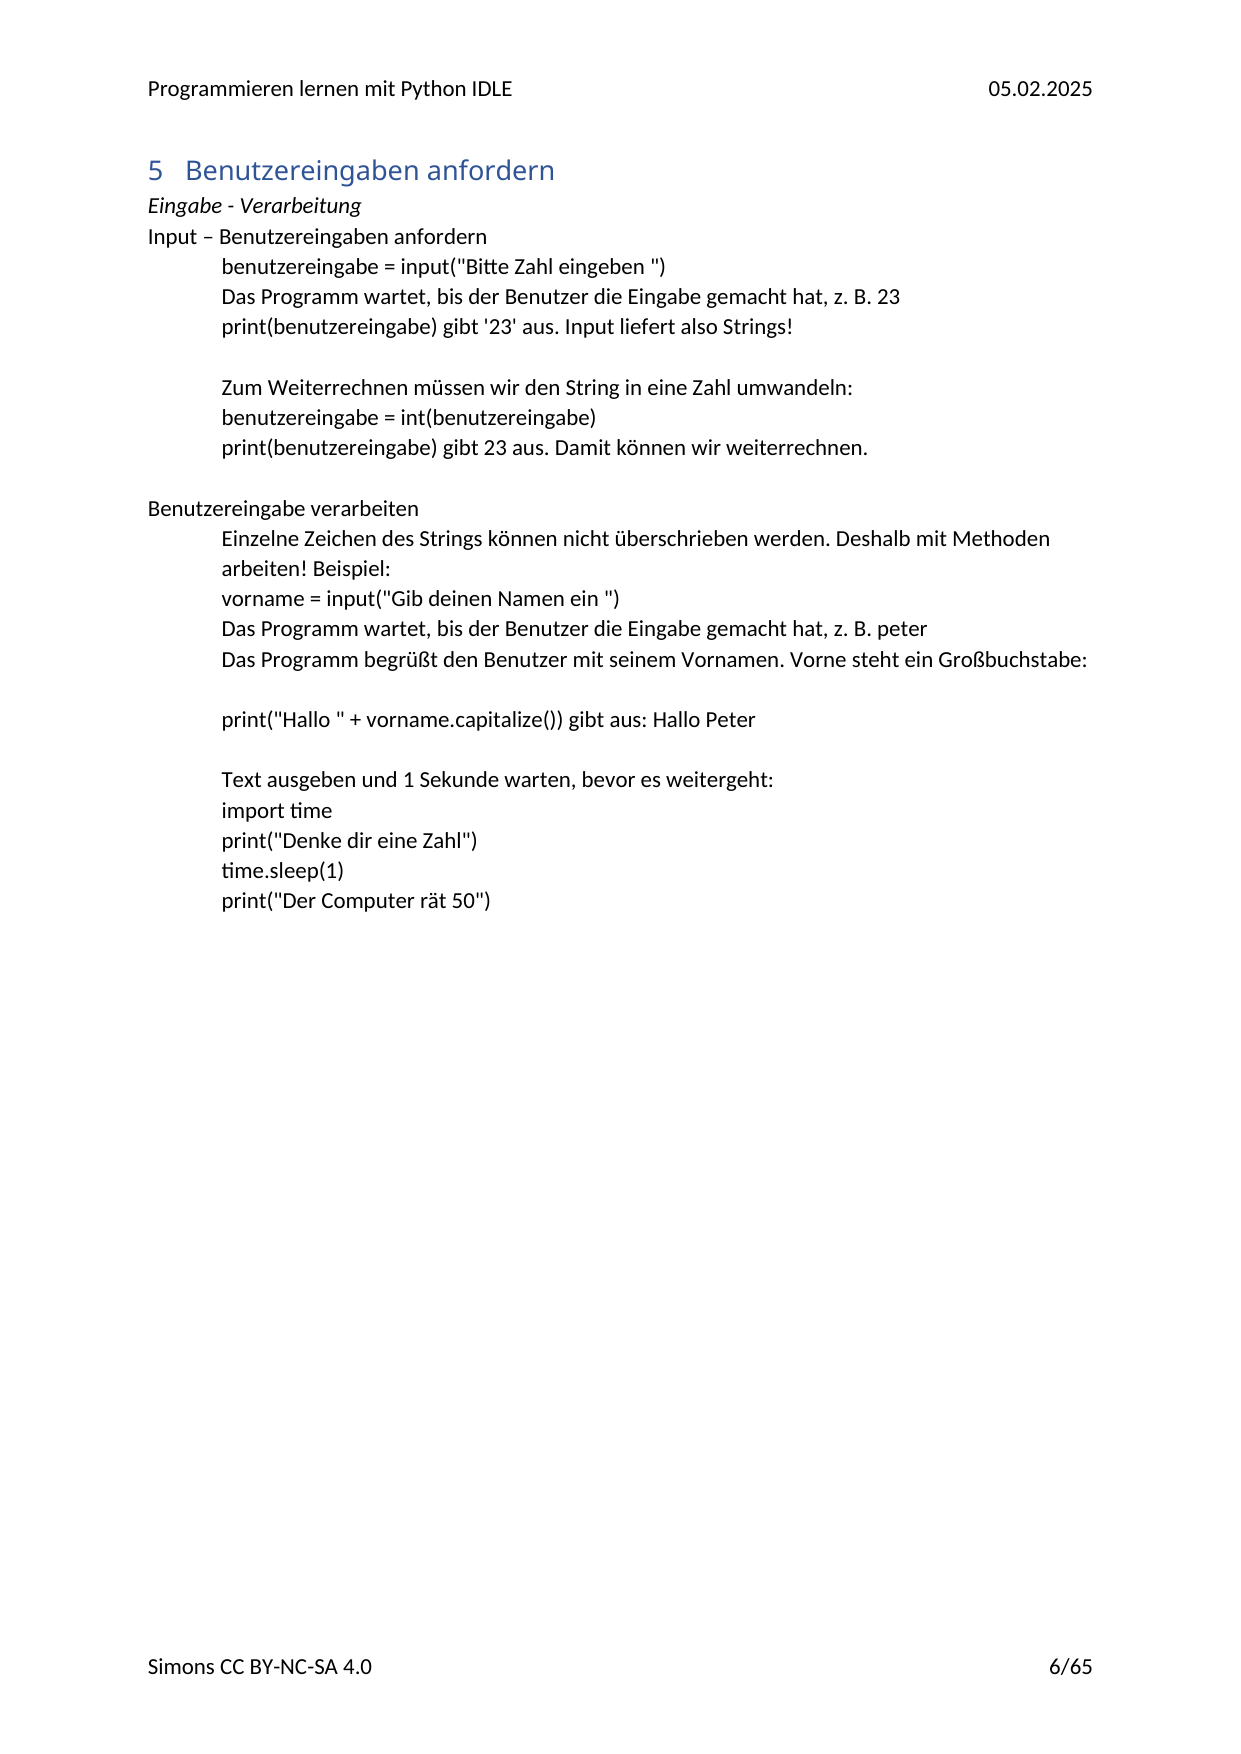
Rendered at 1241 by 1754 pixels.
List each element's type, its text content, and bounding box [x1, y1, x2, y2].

text Text ausgeben und 1 Sekunde warten, bevor es weitergeht: import time print("Denke dir eine Zahl") time.sleep(1) print("Der Computer rät 50") [221, 766, 1092, 914]
text vorname = input("Gib deinen Namen ein ") Das Programm wartet, bis der Benutzer die Eingabe gemacht hat, z. B. peter Das Programm begrüßt den Benutzer mit seinem Vornamen. Vorne steht ein Großbuchstabe: print("Hallo " + vorname.capitalize()) gibt aus: Hallo Peter [221, 584, 1092, 733]
text benutzereingabe = input("Bitte Zahl eingeben ") Das Programm wartet, bis der Benutzer die Eingabe gemacht hat, z. B. 23 print(benutzereingabe) gibt '23' aus. Input liefert also Strings! [221, 252, 1092, 341]
text Einzelne Zeichen des Strings können nicht überschrieben werden. Deshalb mit Methoden arbeiten! Beispiel: [221, 524, 1092, 582]
subtitle Benutzereingaben anfordern [148, 152, 1092, 189]
text Eingabe - Verarbeitung [148, 192, 1092, 220]
text Benutzereingabe verarbeiten [148, 494, 1092, 522]
text Input – Benutzereingaben anfordern [148, 222, 1092, 250]
text Zum Weiterrechnen müssen wir den String in eine Zahl umwandeln: benutzereingabe = int(benutzereingabe) print(benutzereingabe) gibt 23 aus. Damit können wir weiterrechnen. [221, 373, 1092, 461]
